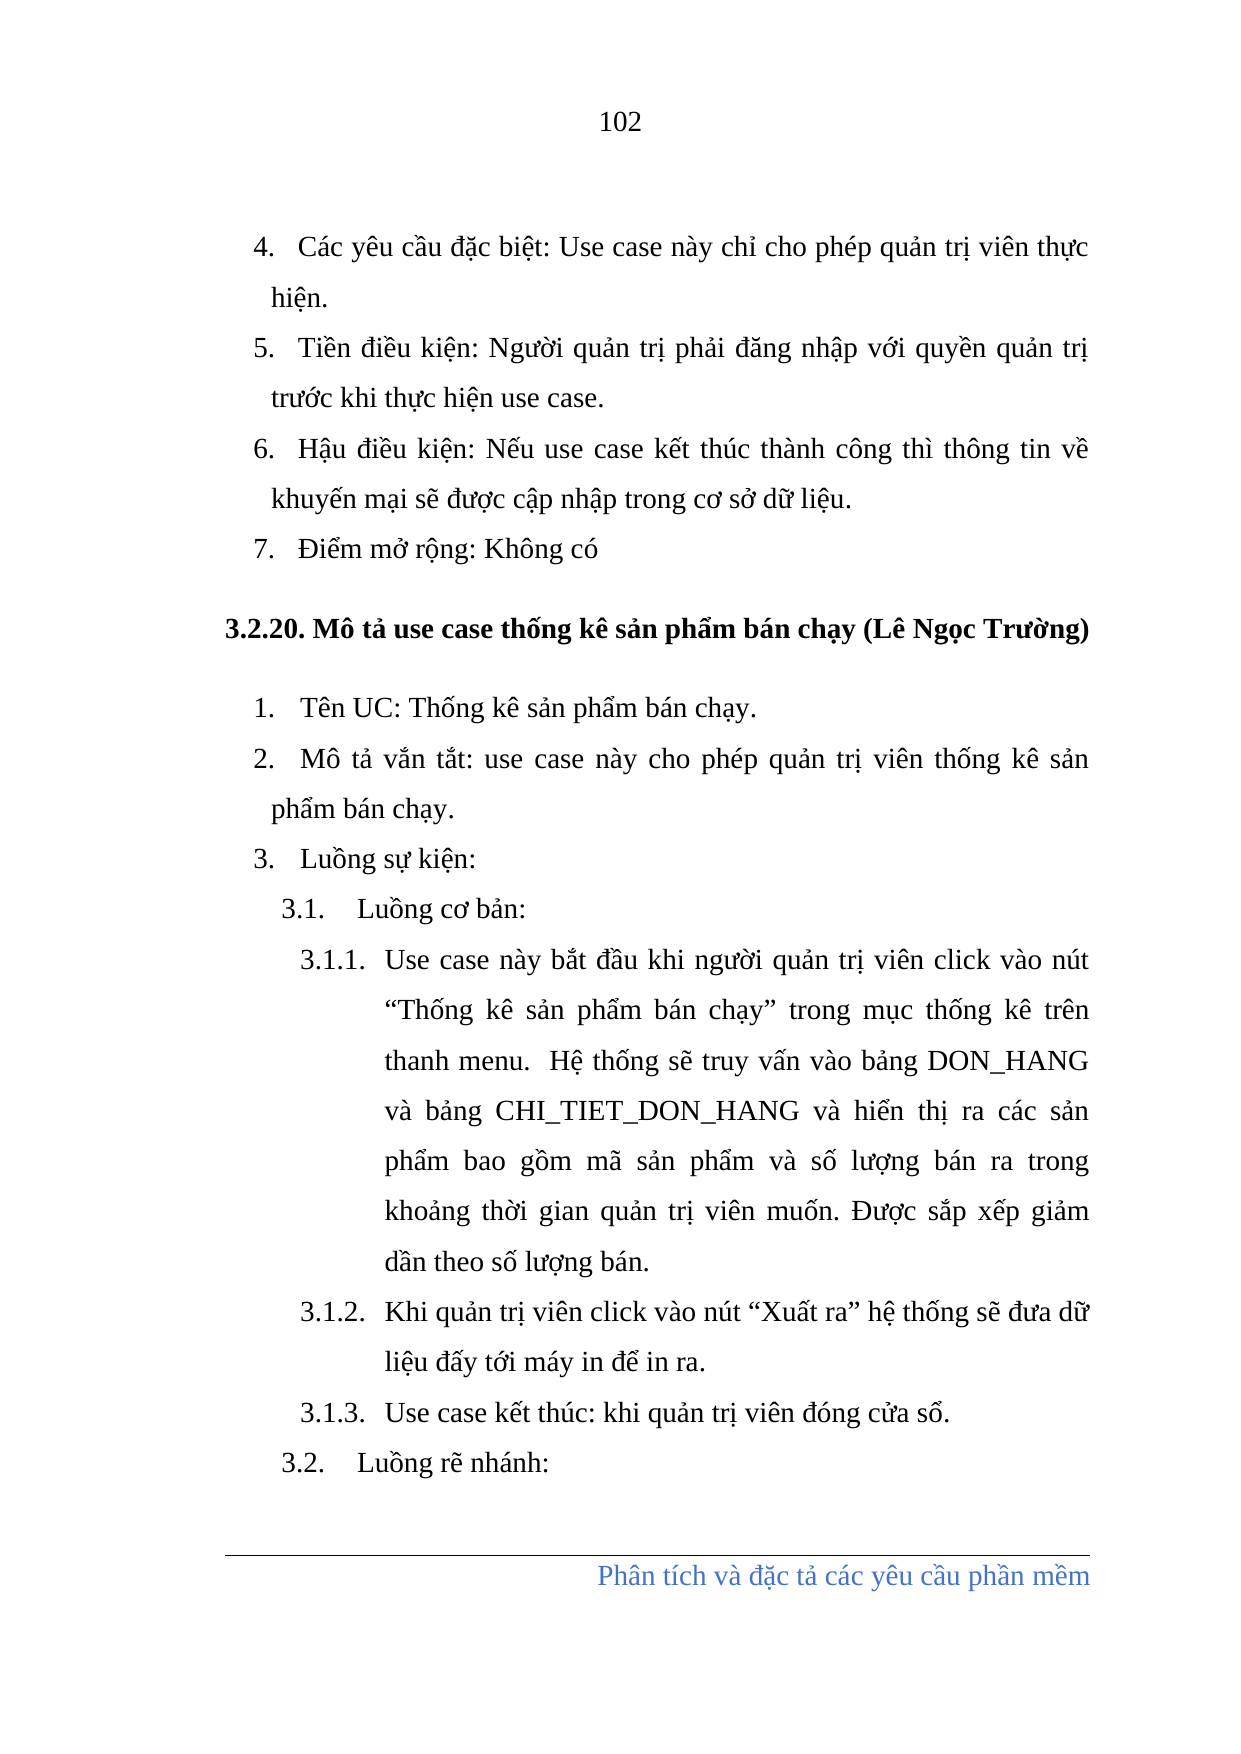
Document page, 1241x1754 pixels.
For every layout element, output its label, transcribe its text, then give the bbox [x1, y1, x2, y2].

list Điểm mở rộng: Không có [253, 531, 1090, 565]
subtitle Mô tả use case thống kê sản phẩm bán chạy (Lê Ngọc Trường) [225, 611, 1090, 644]
list Luồng sự kiện: [253, 841, 1090, 875]
list Mô tả vắn tắt: use case này cho phép quản trị viên thống kê sản phẩm bán chạy. [253, 741, 1090, 824]
list Tiền điều kiện: Người quản trị phải đăng nhập với quyền quản trị trước khi thực hiện use case. [253, 330, 1090, 414]
list Use case này bắt đầu khi người quản trị viên click vào nút “Thống kê sản phẩm bán chạy” trong mục thống kê trên thanh menu. Hệ thống sẽ truy vấn vào bảng DON_HANG và bảng CHI_TIET_DON_HANG và hiển thị ra các sản phẩm bao gồm mã sản phẩm và số lượng bán ra trong khoảng thời gian quản trị viên muốn. Được sắp xếp giảm dần theo số lượng bán. [366, 942, 1090, 1277]
list Khi quản trị viên click vào nút “Xuất ra” hệ thống sẽ đưa dữ liệu đấy tới máy in để in ra. [366, 1294, 1090, 1378]
list Các yêu cầu đặc biệt: Use case này chỉ cho phép quản trị viên thực hiện. [253, 229, 1090, 313]
list Luồng cơ bản: [281, 892, 1090, 925]
list Hậu điều kiện: Nếu use case kết thúc thành công thì thông tin về khuyến mại sẽ được cập nhập trong cơ sở dữ liệu. [253, 431, 1090, 515]
list Tên UC: Thống kê sản phẩm bán chạy. [253, 690, 1090, 724]
list Luồng rẽ nhánh: [281, 1445, 1090, 1479]
list Use case kết thúc: khi quản trị viên đóng cửa sổ. [366, 1395, 1090, 1428]
